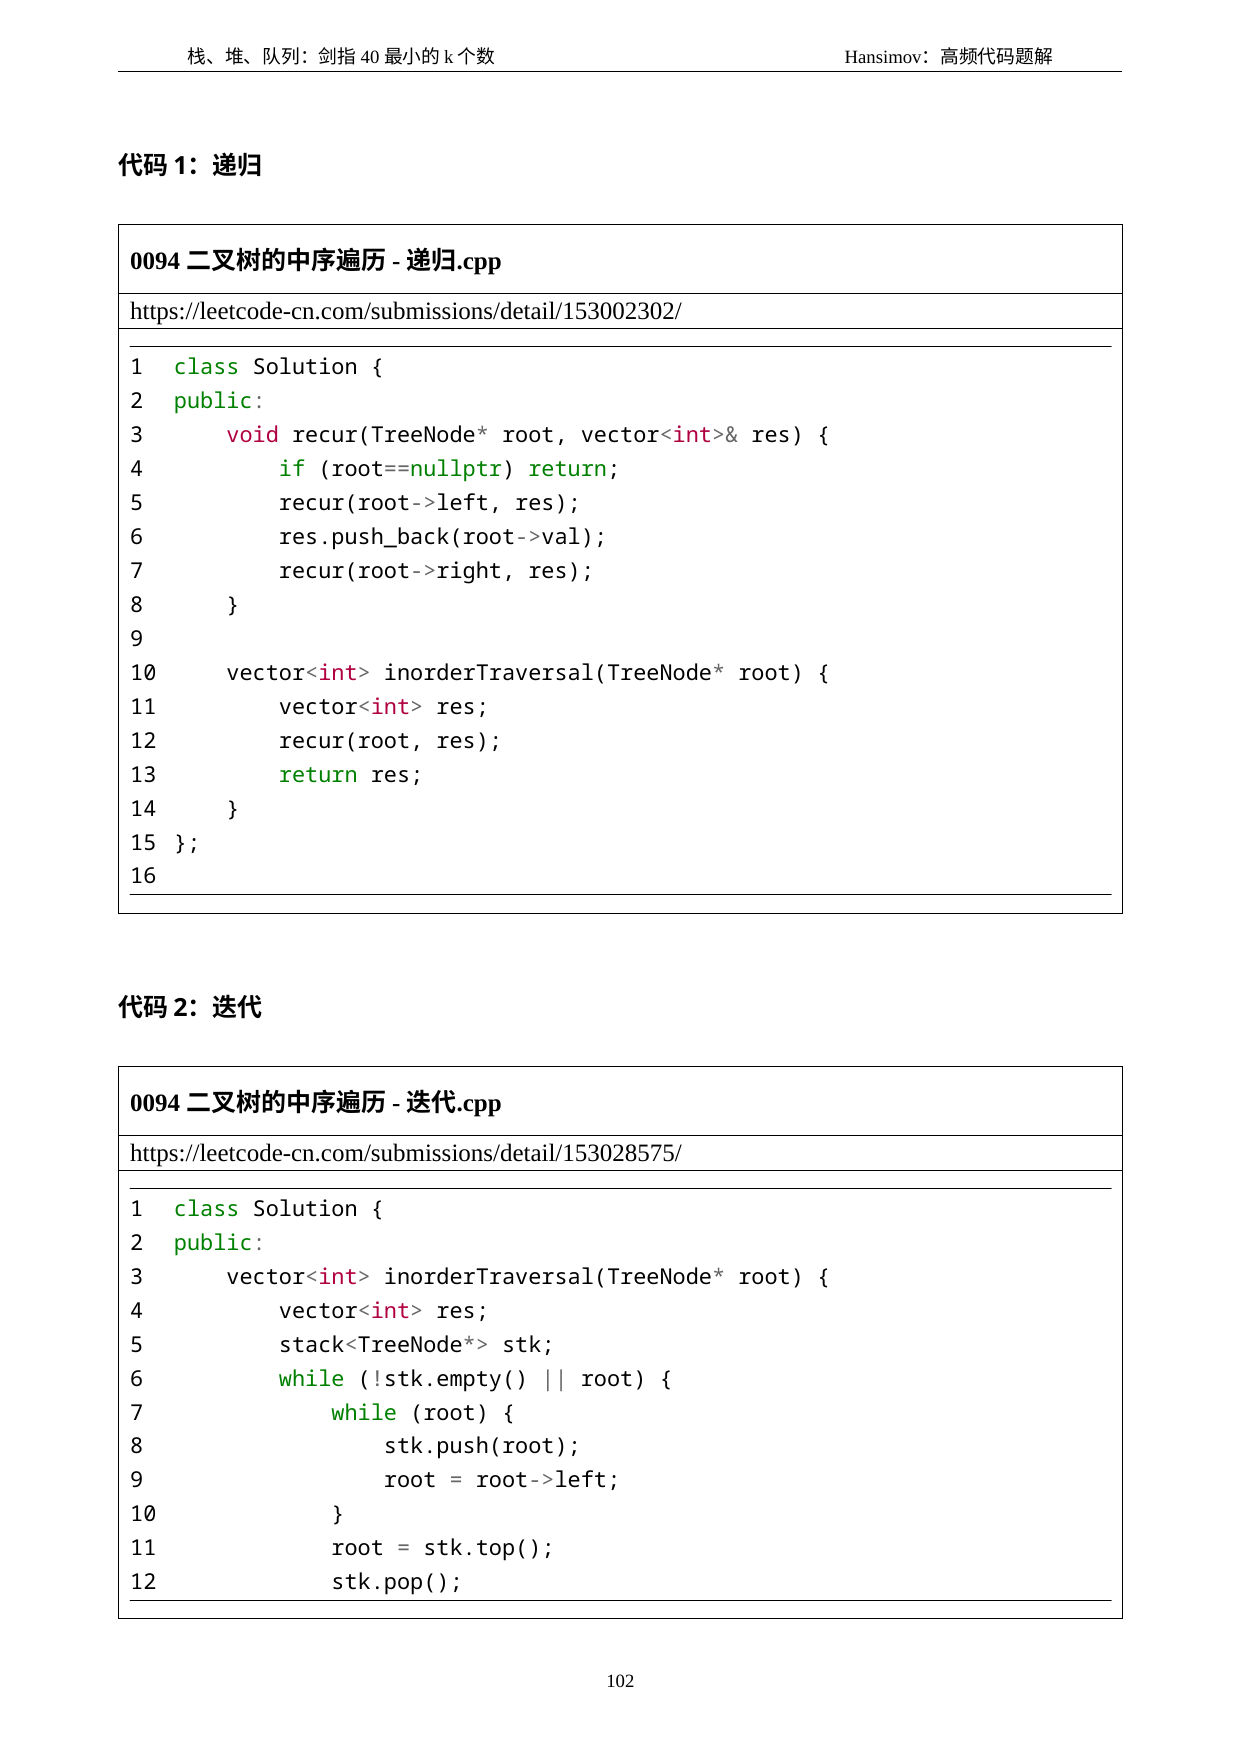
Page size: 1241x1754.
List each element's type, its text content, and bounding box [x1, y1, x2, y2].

subtitle 代码2：迭代 [118, 972, 1097, 1039]
table_cell https://leetcode-cn.com/submissions/detail/153028575/ [119, 1136, 1122, 1169]
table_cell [119, 1171, 1122, 1618]
table_header 0094 二叉树的中序遍历 - 迭代.cpp [119, 1067, 1122, 1134]
subtitle 代码1：递归 [118, 130, 1097, 198]
table_header 0094 二叉树的中序遍历 - 递归.cpp [119, 225, 1122, 293]
table_cell https://leetcode-cn.com/submissions/detail/153002302/ [119, 294, 1122, 328]
table_cell class Solution { public: void recur(TreeNode* root, vector<int>& res) { if (root==nullptr) return; recur(root->left, res); res.push_back(root->val); recur(root->right, res); } vector<int> inorderTraversal(TreeNode* root) { vector<int> res; recur(root, res); return res; } }; [119, 329, 1122, 912]
